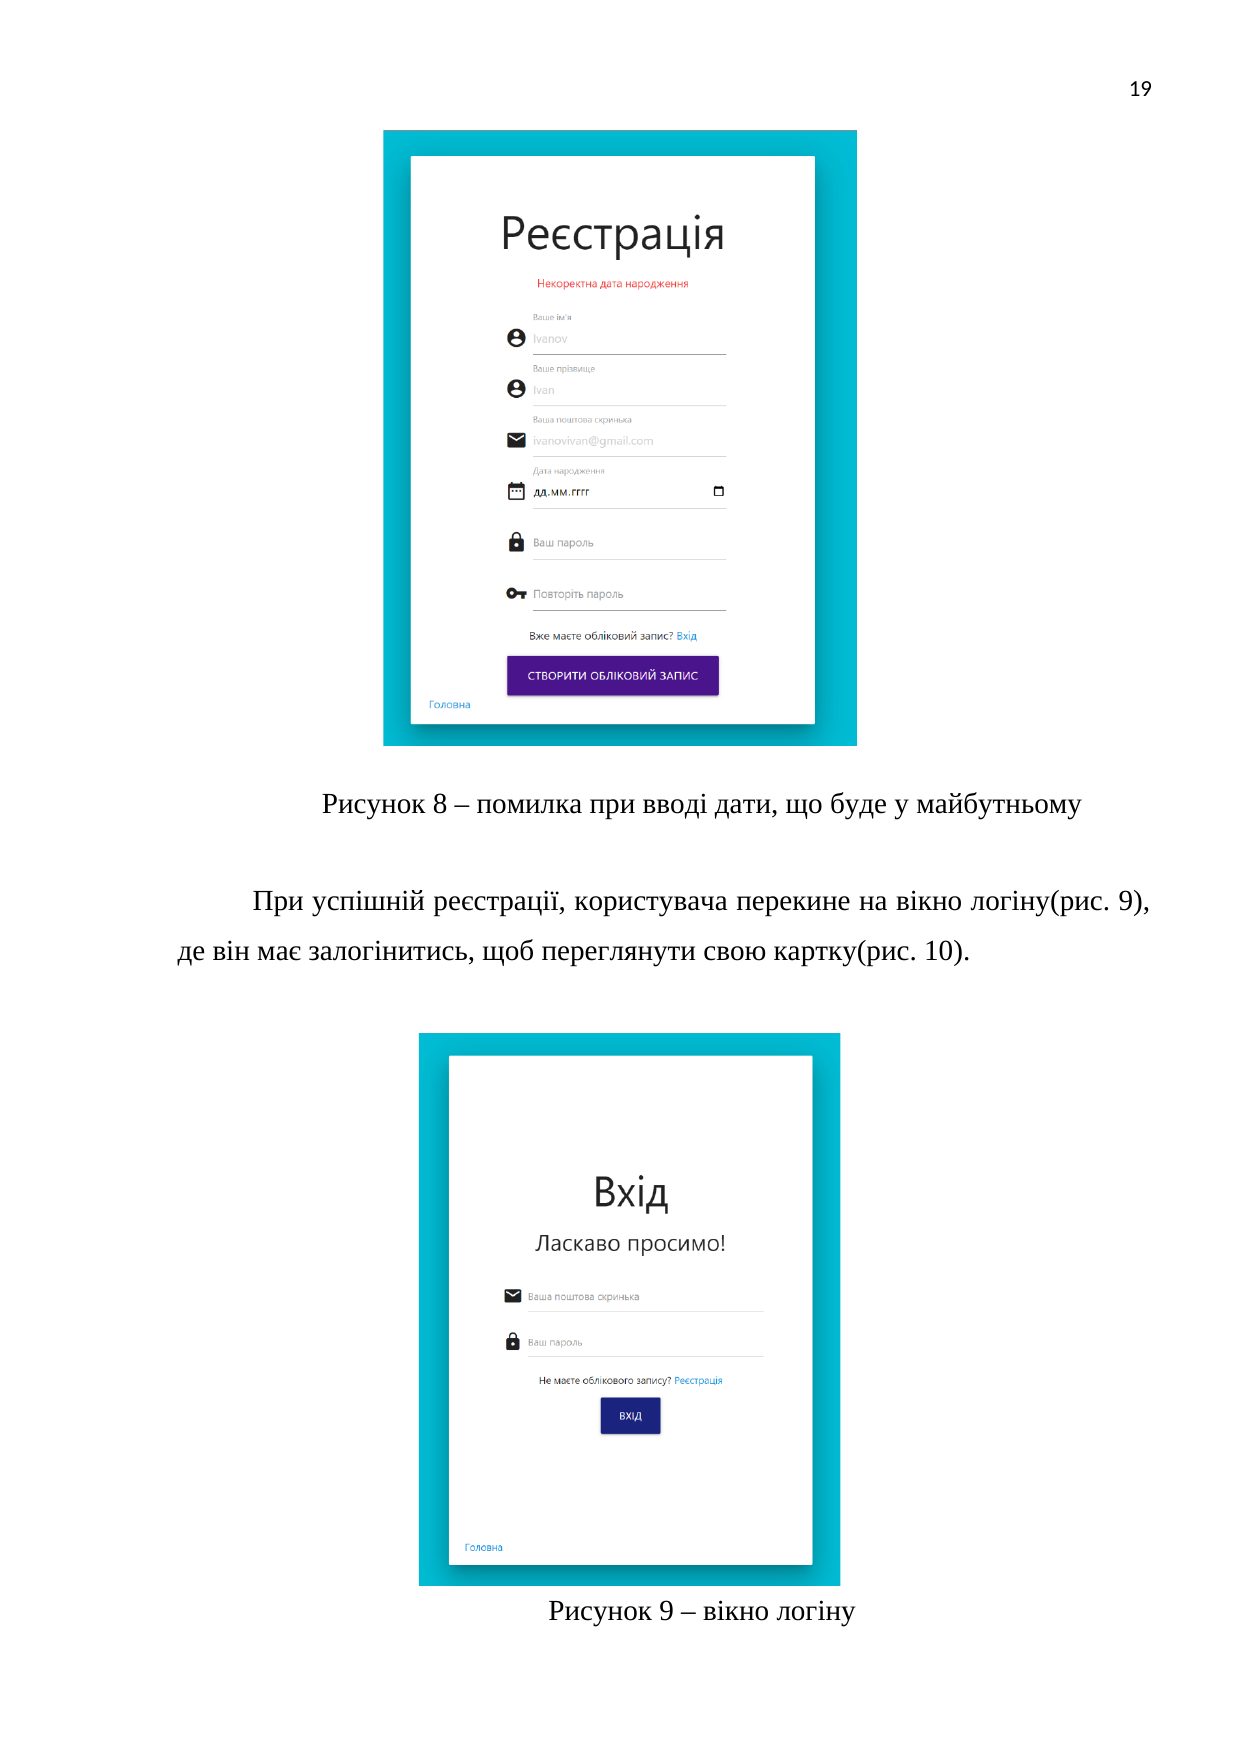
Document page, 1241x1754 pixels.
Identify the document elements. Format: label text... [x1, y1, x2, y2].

text Рисунок 8 – помилка при вводі дати, що буде у майбутньому [177, 786, 1152, 819]
picture [418, 1033, 841, 1586]
text Рисунок 9 – вікно логіну [177, 1593, 1152, 1627]
text При успішній реєстрації, користувача перекине на вікно логіну(рис. 9), де він має залогінитись, щоб переглянути свою картку(рис. 10). [177, 883, 1152, 967]
picture [383, 130, 857, 746]
